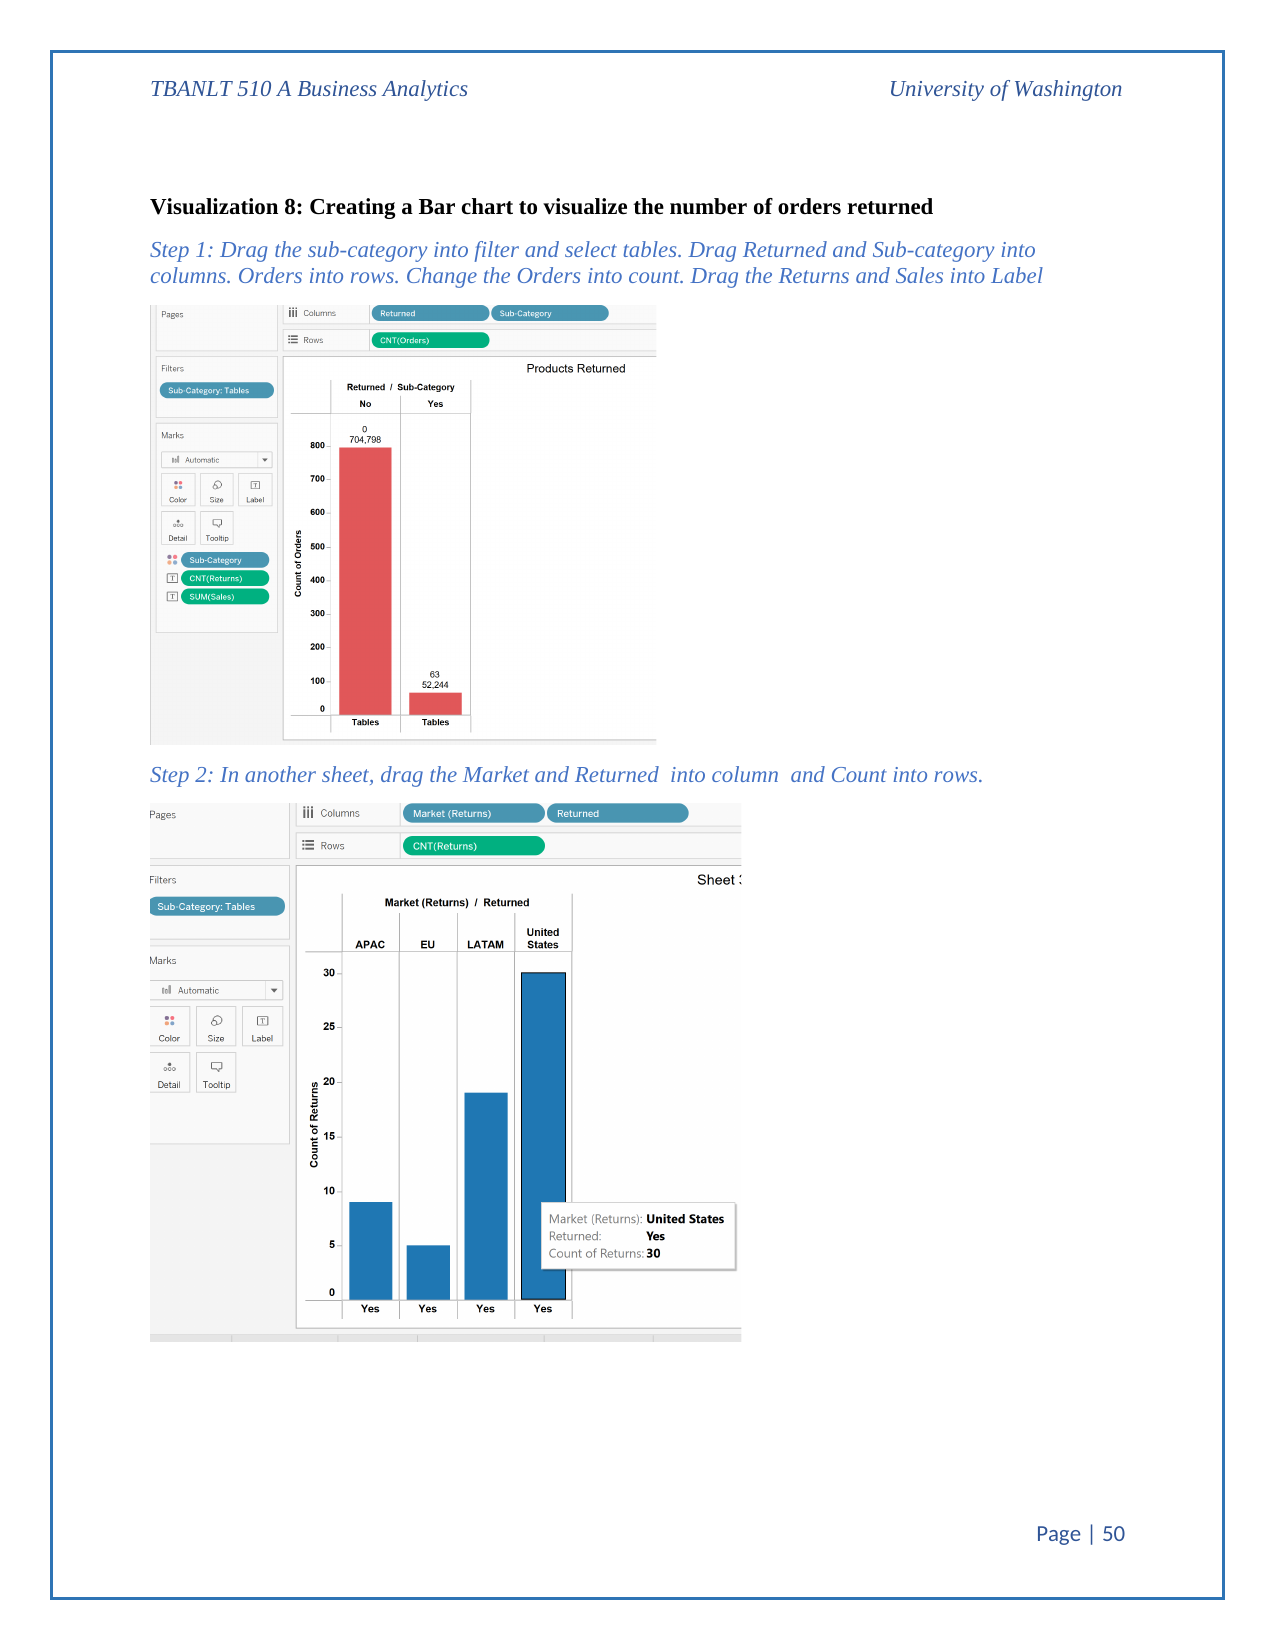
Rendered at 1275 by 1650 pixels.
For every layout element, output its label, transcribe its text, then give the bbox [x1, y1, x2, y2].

text Step 1: Drag the sub-category into filter and select tables. Drag Returned and Sub-category into columns. Orders into rows. Change the Orders into count. Drag the Returns and Sales into Label [150, 236, 1125, 289]
text Step 2: In another sheet, drag the Market and Returned into column and Count into rows. [150, 761, 1125, 787]
picture [150, 305, 657, 745]
picture [150, 803, 742, 1342]
text Visualization 8: Creating a Bar chart to visualize the number of orders returned [150, 193, 1125, 219]
